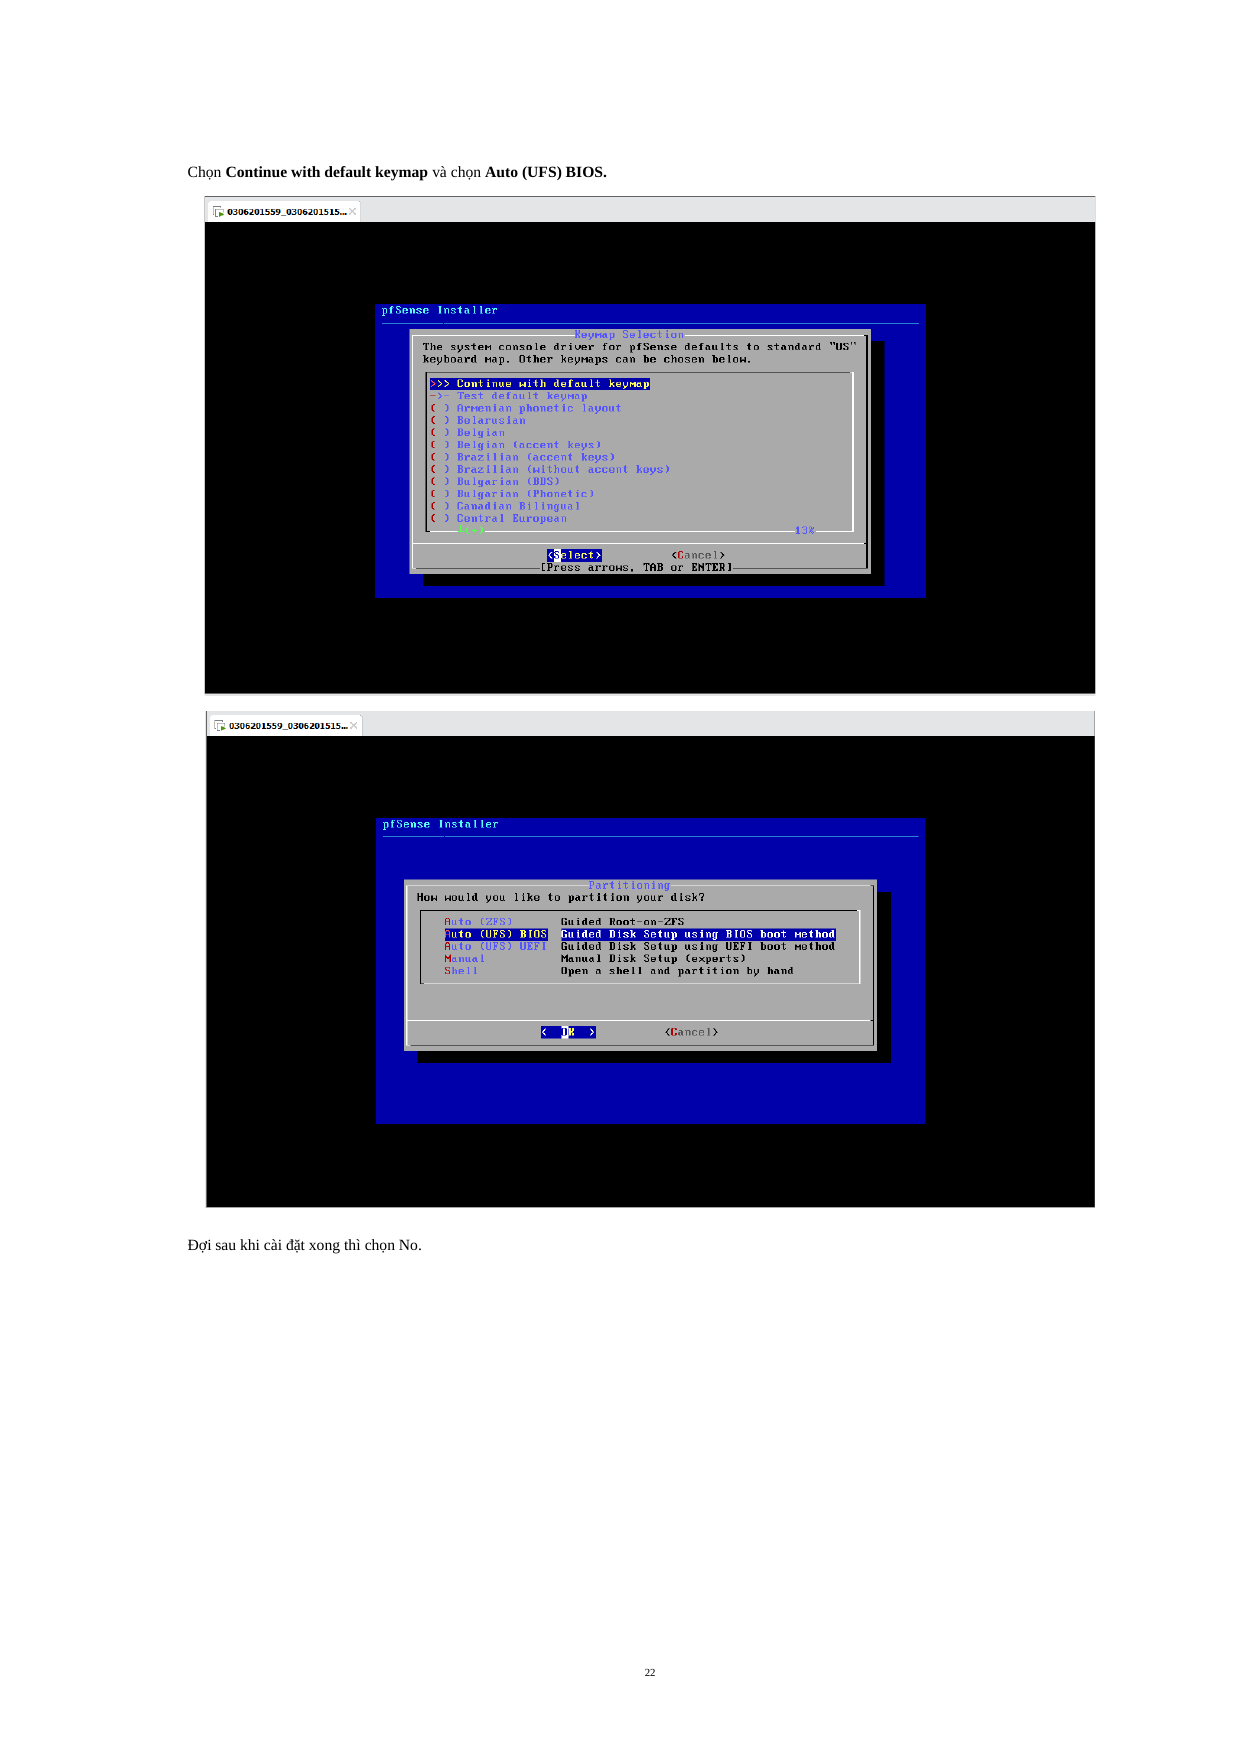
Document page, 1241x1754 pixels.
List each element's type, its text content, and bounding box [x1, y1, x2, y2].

picture [204, 196, 1096, 696]
text Đợi sau khi cài đặt xong thì chọn No. [187, 1223, 1112, 1254]
picture [205, 711, 1095, 1208]
text Chọn Continue with default keymap và chọn Auto (UFS) BIOS. [187, 150, 1112, 181]
